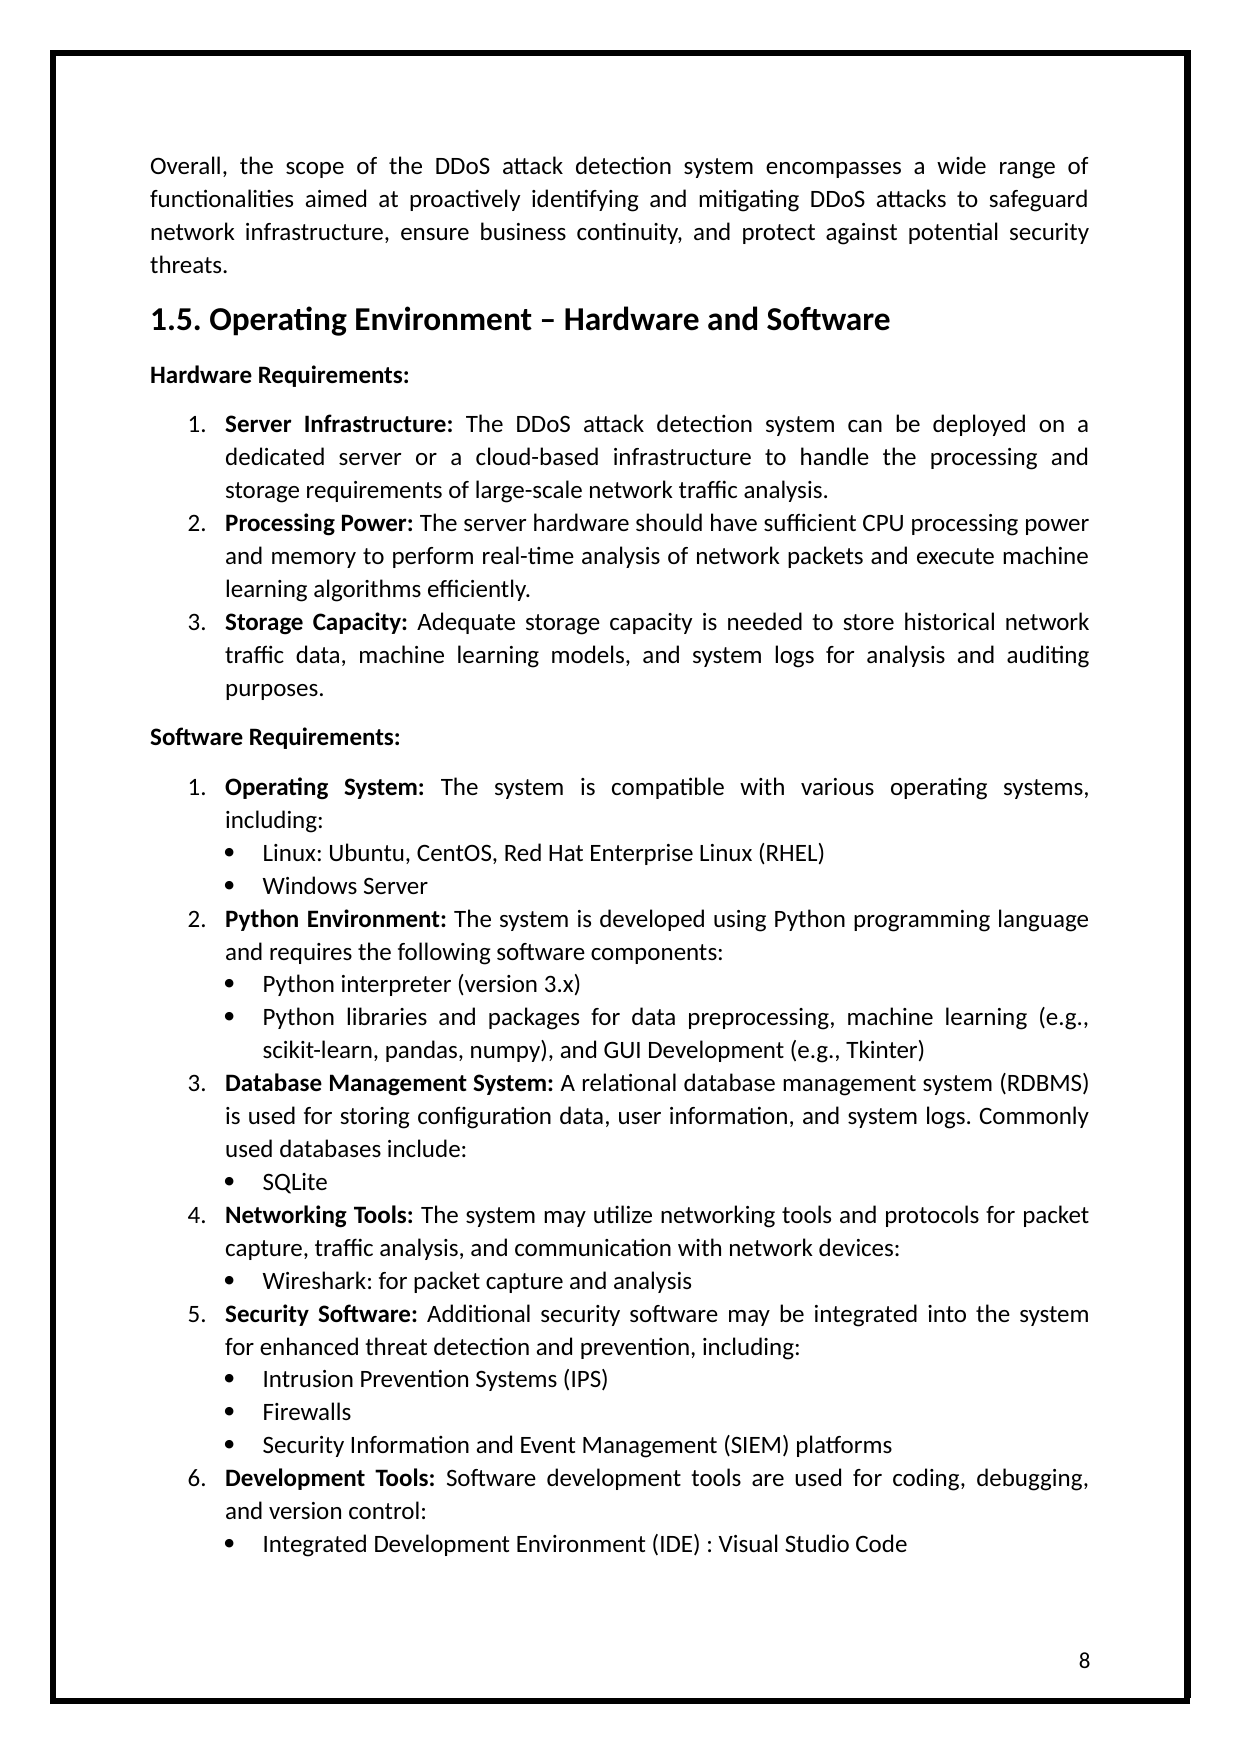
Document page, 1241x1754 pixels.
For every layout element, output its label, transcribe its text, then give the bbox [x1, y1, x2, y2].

list Integrated Development Environment (IDE) : Visual Studio Code [225, 1528, 1090, 1559]
list Wireshark: for packet capture and analysis [225, 1265, 1090, 1295]
text Software Requirements: [150, 721, 1090, 752]
list Development Tools: Software development tools are used for coding, debugging, and version control: [187, 1462, 1090, 1526]
list Python libraries and packages for data preprocessing, machine learning (e.g., scikit-learn, pandas, numpy), and GUI Development (e.g., Tkinter) [225, 1001, 1090, 1065]
list Operating System: The system is compatible with various operating systems, including: [187, 771, 1090, 834]
list Python interpreter (version 3.x) [225, 968, 1090, 999]
list Server Infrastructure: The DDoS attack detection system can be deployed on a dedicated server or a cloud-based infrastructure to handle the processing and storage requirements of large-scale network traffic analysis. [187, 408, 1090, 505]
list Firewalls [225, 1396, 1090, 1427]
text Hardware Requirements: [150, 359, 1090, 389]
list Processing Power: The server hardware should have sufficient CPU processing power and memory to perform real-time analysis of network packets and execute machine learning algorithms efficiently. [187, 507, 1090, 604]
list Storage Capacity: Adequate storage capacity is needed to store historical network traffic data, machine learning models, and system logs for analysis and auditing purposes. [187, 606, 1090, 702]
list Python Environment: The system is developed using Python programming language and requires the following software components: [187, 903, 1090, 966]
list Security Information and Event Management (SIEM) platforms [225, 1429, 1090, 1460]
list SQLite [225, 1166, 1090, 1197]
list Security Software: Additional security software may be integrated into the system for enhanced threat detection and prevention, including: [187, 1298, 1090, 1361]
list Windows Server [225, 870, 1090, 900]
list Linux: Ubuntu, CentOS, Red Hat Enterprise Linux (RHEL) [225, 837, 1090, 867]
list Intrusion Prevention Systems (IPS) [225, 1363, 1090, 1394]
text 1.5. Operating Environment – Hardware and Software [150, 298, 1090, 339]
list Database Management System: A relational database management system (RDBMS) is used for storing configuration data, user information, and system logs. Commonly used databases include: [187, 1067, 1090, 1164]
text Overall, the scope of the DDoS attack detection system encompasses a wide range of functionalities aimed at proactively identifying and mitigating DDoS attacks to safeguard network infrastructure, ensure business continuity, and protect against potential security threats. [150, 150, 1090, 279]
list Networking Tools: The system may utilize networking tools and protocols for packet capture, traffic analysis, and communication with network devices: [187, 1199, 1090, 1262]
